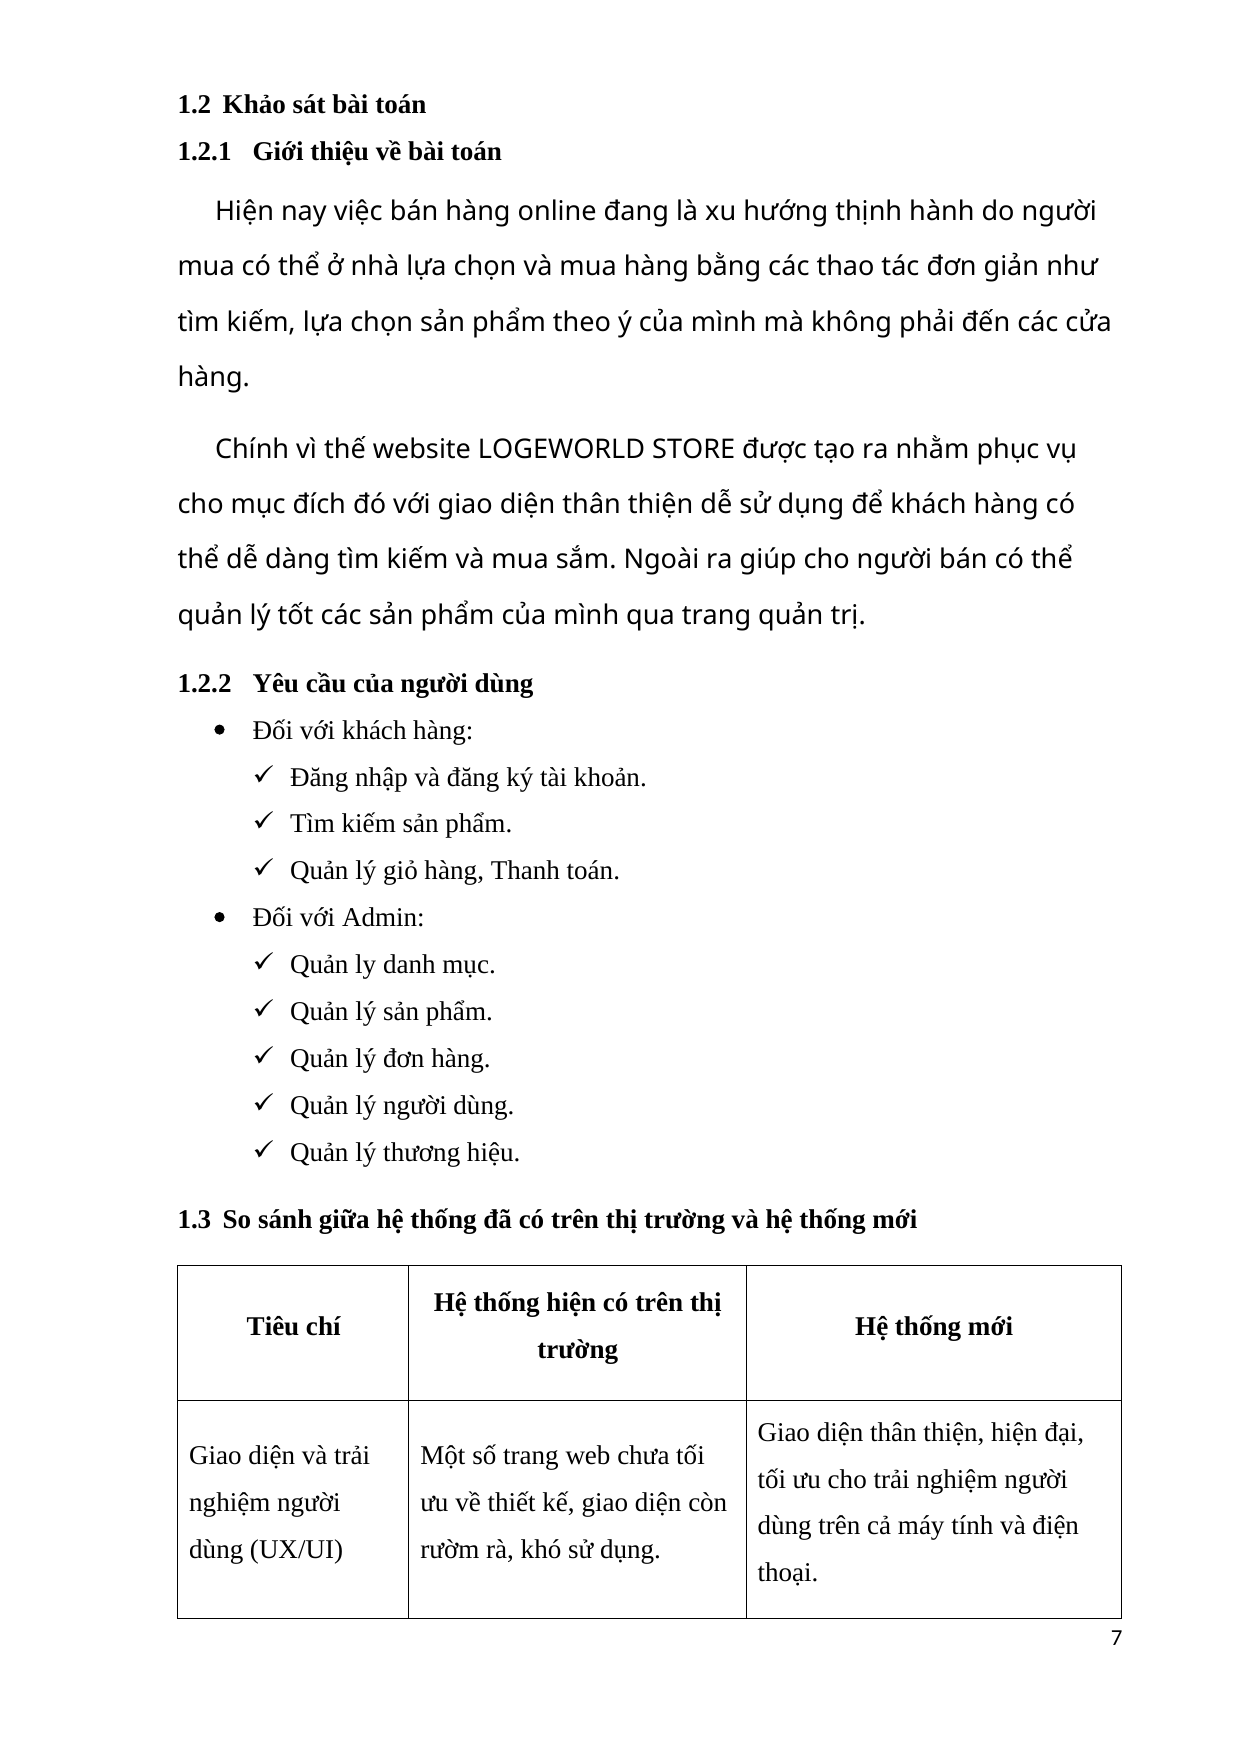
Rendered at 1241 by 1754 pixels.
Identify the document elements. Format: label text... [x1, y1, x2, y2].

list Đối với Admin: [215, 901, 1122, 933]
table_cell Giao diện thân thiện, hiện đại, tối ưu cho trải nghiệm người dùng trên cả máy tính và điện thoại. [747, 1401, 1121, 1618]
list Tìm kiếm sản phẩm. [252, 808, 1122, 839]
list Đối với khách hàng: [215, 714, 1122, 745]
list Đăng nhập và đăng ký tài khoản. [252, 761, 1122, 792]
list Quản ly danh mục. [252, 948, 1122, 979]
text Hiện nay việc bán hàng online đang là xu hướng thịnh hành do người mua có thể ở nhà lựa chọn và mua hàng bằng các thao tác đơn giản như tìm kiếm, lựa chọn sản phẩm theo ý của mình mà không phải đến các cửa hàng. [177, 191, 1122, 394]
table_header Tiêu chí [178, 1266, 408, 1400]
list Yêu cầu của người dùng [177, 667, 1122, 698]
table_header Hệ thống hiện có trên thị trường [409, 1266, 746, 1400]
table_cell Giao diện và trải nghiệm người dùng (UX/UI) [178, 1401, 408, 1618]
list Quản lý người dùng. [252, 1089, 1122, 1120]
list Quản lý sản phẩm. [252, 995, 1122, 1026]
list Quản lý thương hiệu. [252, 1136, 1122, 1167]
subtitle So sánh giữa hệ thống đã có trên thị trường và hệ thống mới [177, 1203, 1122, 1234]
subtitle Khảo sát bài toán [177, 89, 1122, 120]
table_header Hệ thống mới [747, 1266, 1121, 1400]
list Quản lý đơn hàng. [252, 1042, 1122, 1073]
list Quản lý giỏ hàng, Thanh toán. [252, 854, 1122, 886]
text Chính vì thế website LOGEWORLD STORE được tạo ra nhằm phục vụ cho mục đích đó với giao diện thân thiện dễ sử dụng để khách hàng có thể dễ dàng tìm kiếm và mua sắm. Ngoài ra giúp cho người bán có thể quản lý tốt các sản phẩm của mình qua trang quản trị. ‎ [177, 429, 1122, 632]
list Giới thiệu về bài toán [177, 135, 1122, 166]
table_cell Một số trang web chưa tối ưu về thiết kế, giao diện còn rườm rà, khó sử dụng. [409, 1401, 746, 1618]
